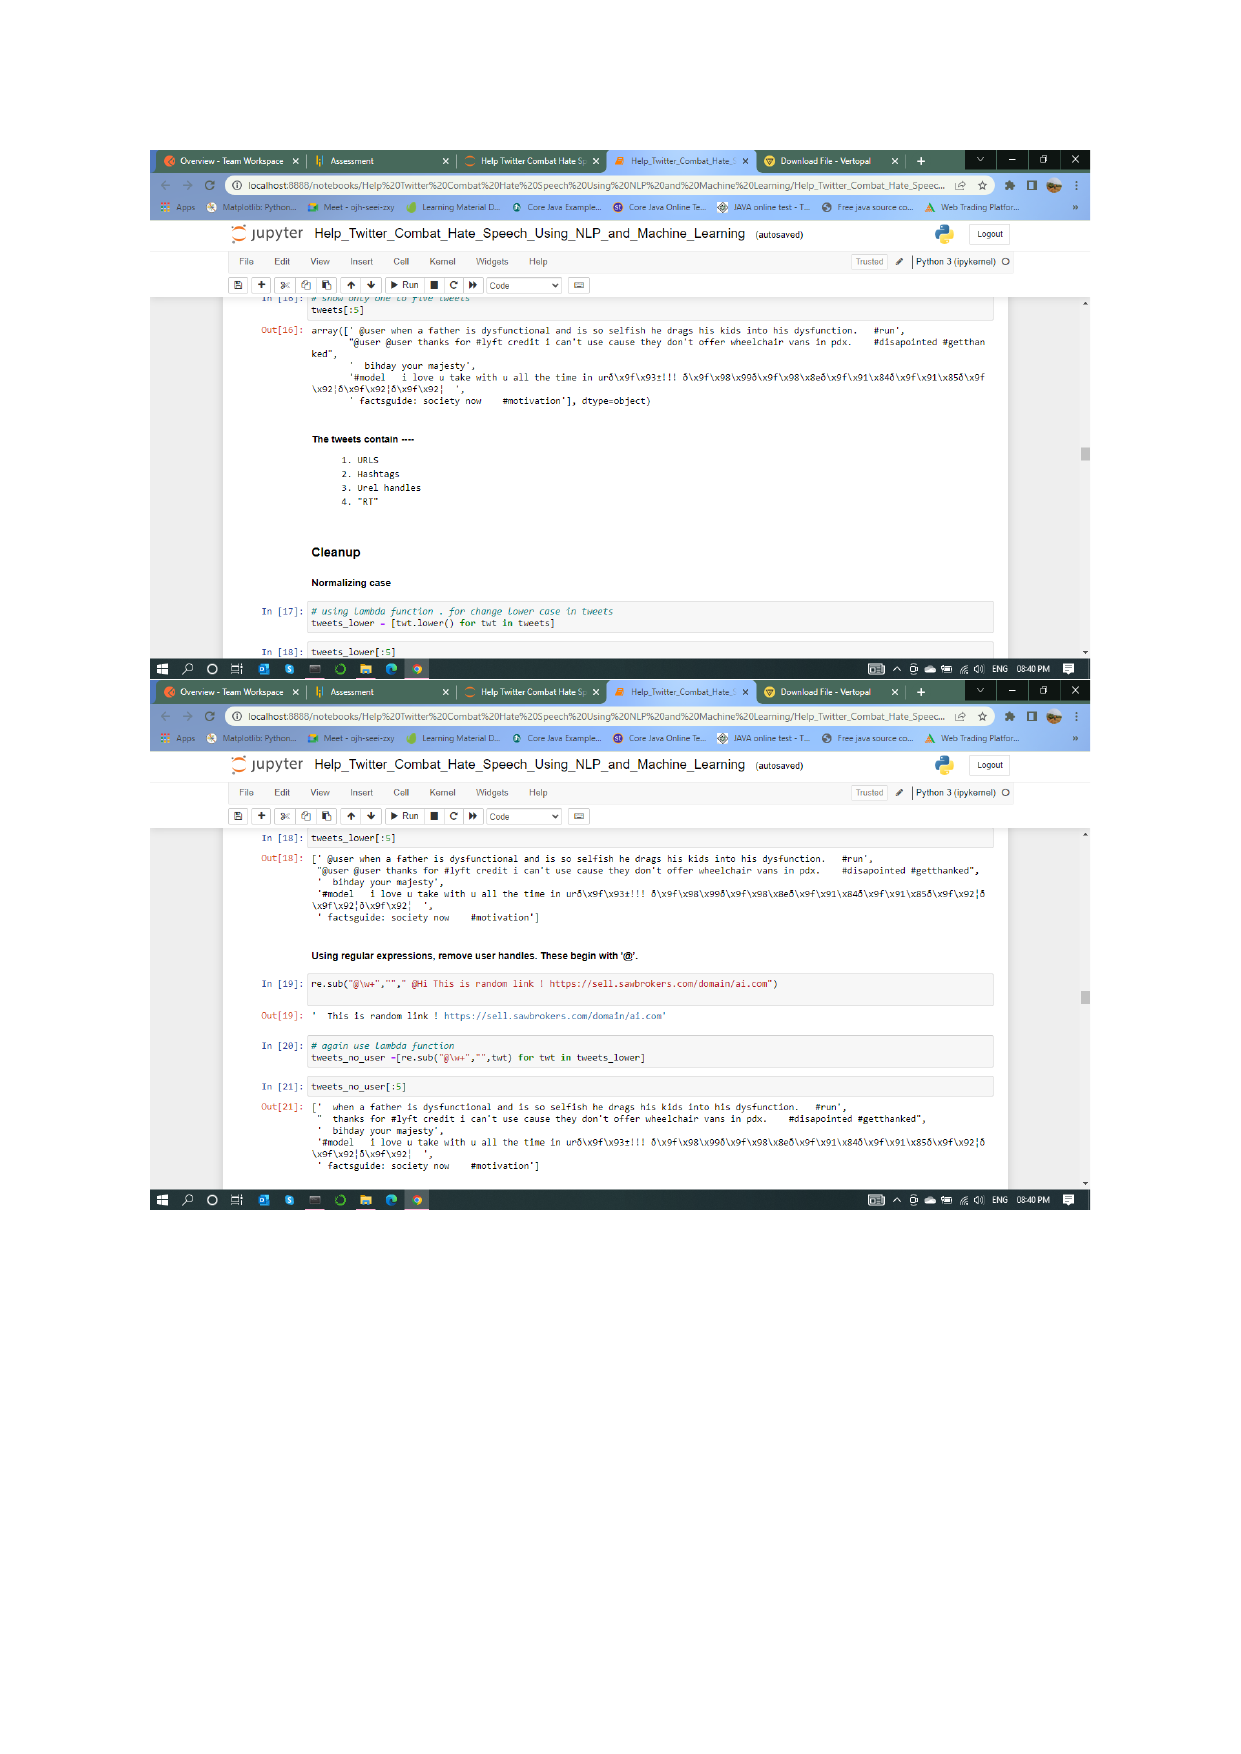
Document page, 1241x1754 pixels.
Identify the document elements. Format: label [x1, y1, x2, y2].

picture [150, 680, 1091, 1210]
picture [150, 150, 1091, 679]
